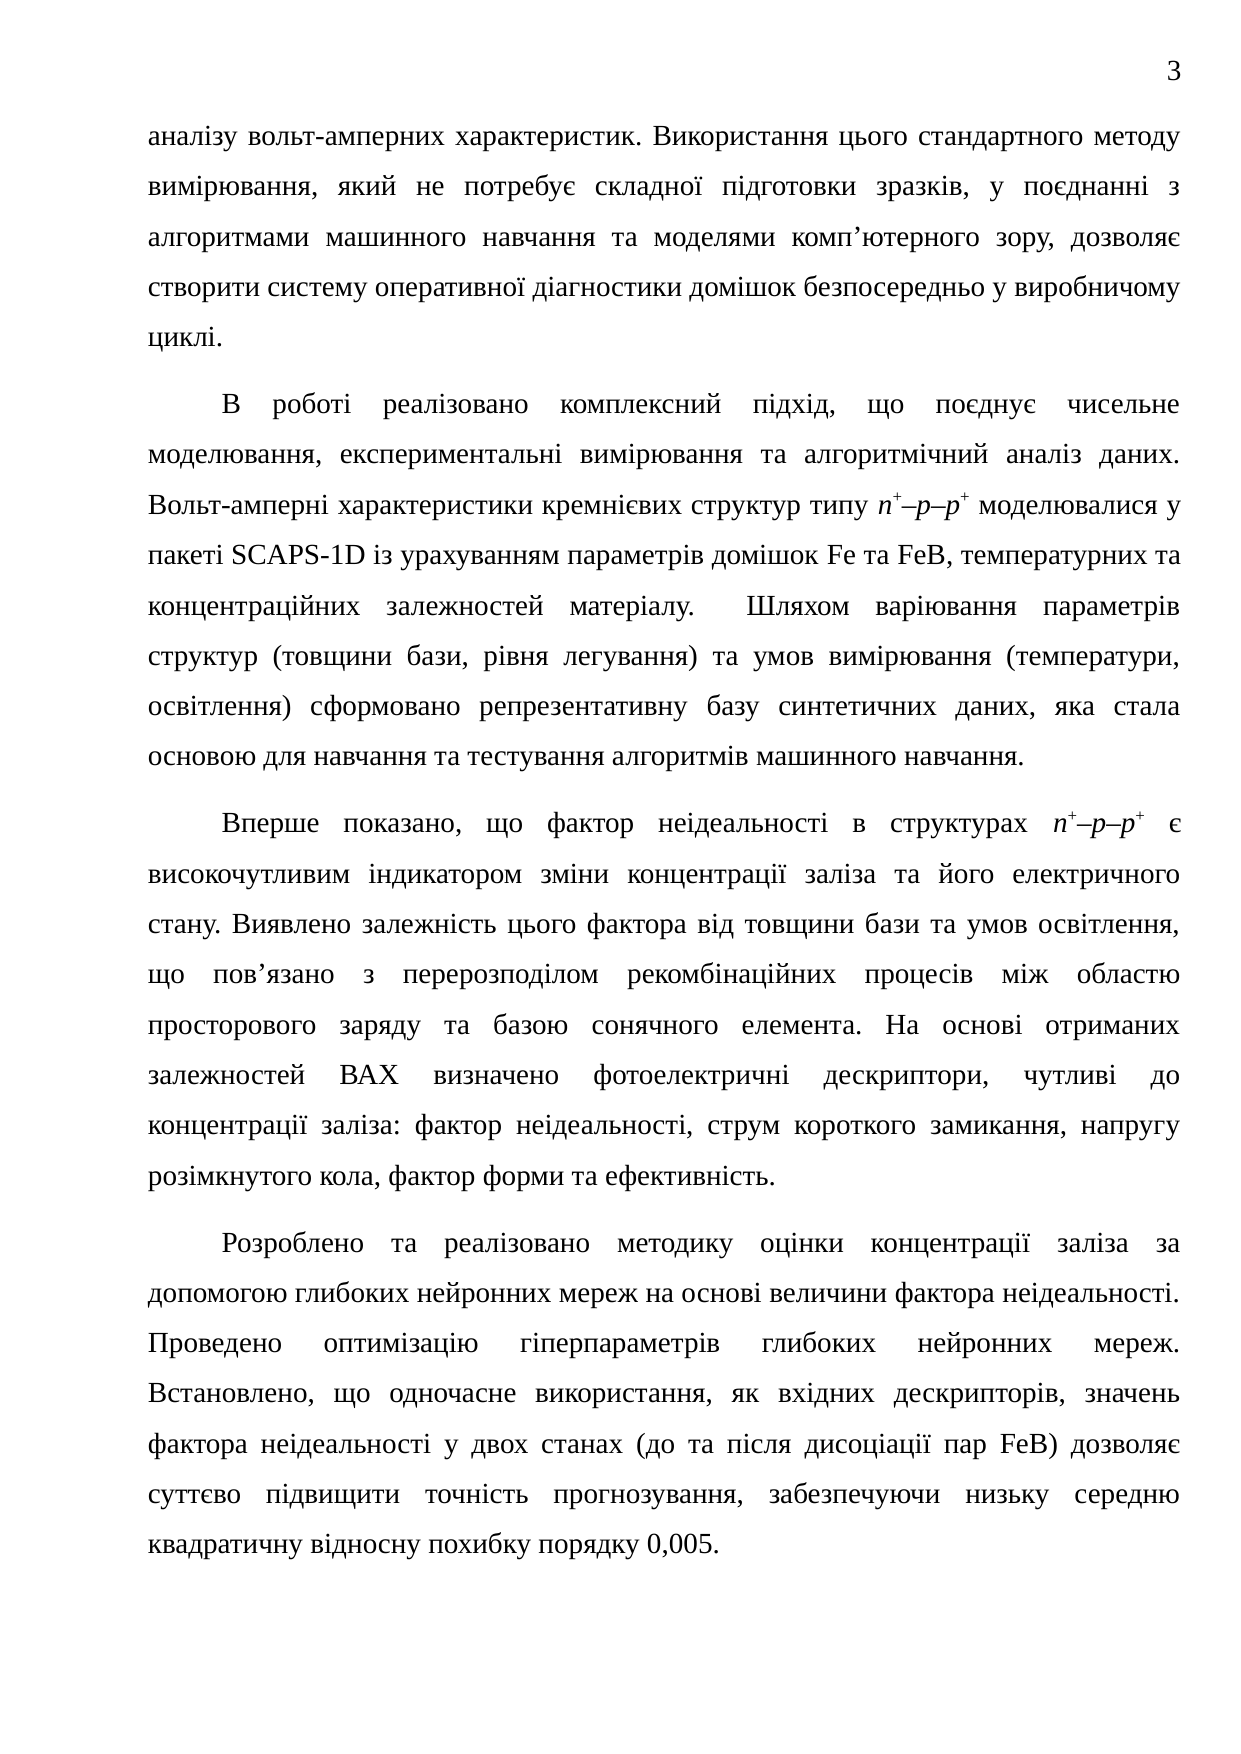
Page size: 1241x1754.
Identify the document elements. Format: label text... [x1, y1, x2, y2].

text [148, 118, 1181, 353]
text Розроблено та реалізовано методику оцінки концентрації заліза за допомогою глибоких нейронних мереж на основі величини фактора неідеальності. Проведено оптимізацію гіперпараметрів глибоких нейронних мереж. Встановлено, що одночасне використання, як вхідних дескрипторів, значень фактора неідеальності у двох станах (до та після дисоціації пар FeB) дозволяє суттєво підвищити точність прогнозування, забезпечуючи низьку середню квадратичну відносну похибку порядку 0,005. [148, 1225, 1181, 1560]
text В роботі реалізовано комплексний підхід, що поєднує чисельне моделювання, експериментальні вимірювання та алгоритмічний аналіз даних. Вольт-амперні характеристики кремнієвих структур типу n+–p–p+ моделювалися у пакеті SCAPS-1D із урахуванням параметрів домішок Fe та FeB, температурних та концентраційних залежностей матеріалу. Шляхом варіювання параметрів структур (товщини бази, рівня легування) та умов вимірювання (температури, освітлення) сформовано репрезентативну базу синтетичних даних, яка стала основою для навчання та тестування алгоритмів машинного навчання. [148, 386, 1181, 772]
text Вперше показано, що фактор неідеальності в структурах n+–p–p+ є високочутливим індикатором зміни концентрації заліза та його електричного стану. Виявлено залежність цього фактора від товщини бази та умов освітлення, що пов’язано з перерозподілом рекомбінаційних процесів між областю просторового заряду та базою сонячного елемента. На основі отриманих залежностей ВАХ визначено фотоелектричні дескриптори, чутливі до концентрації заліза: фактор неідеальності, струм короткого замикання, напругу розімкнутого кола, фактор форми та ефективність. [148, 806, 1181, 1191]
